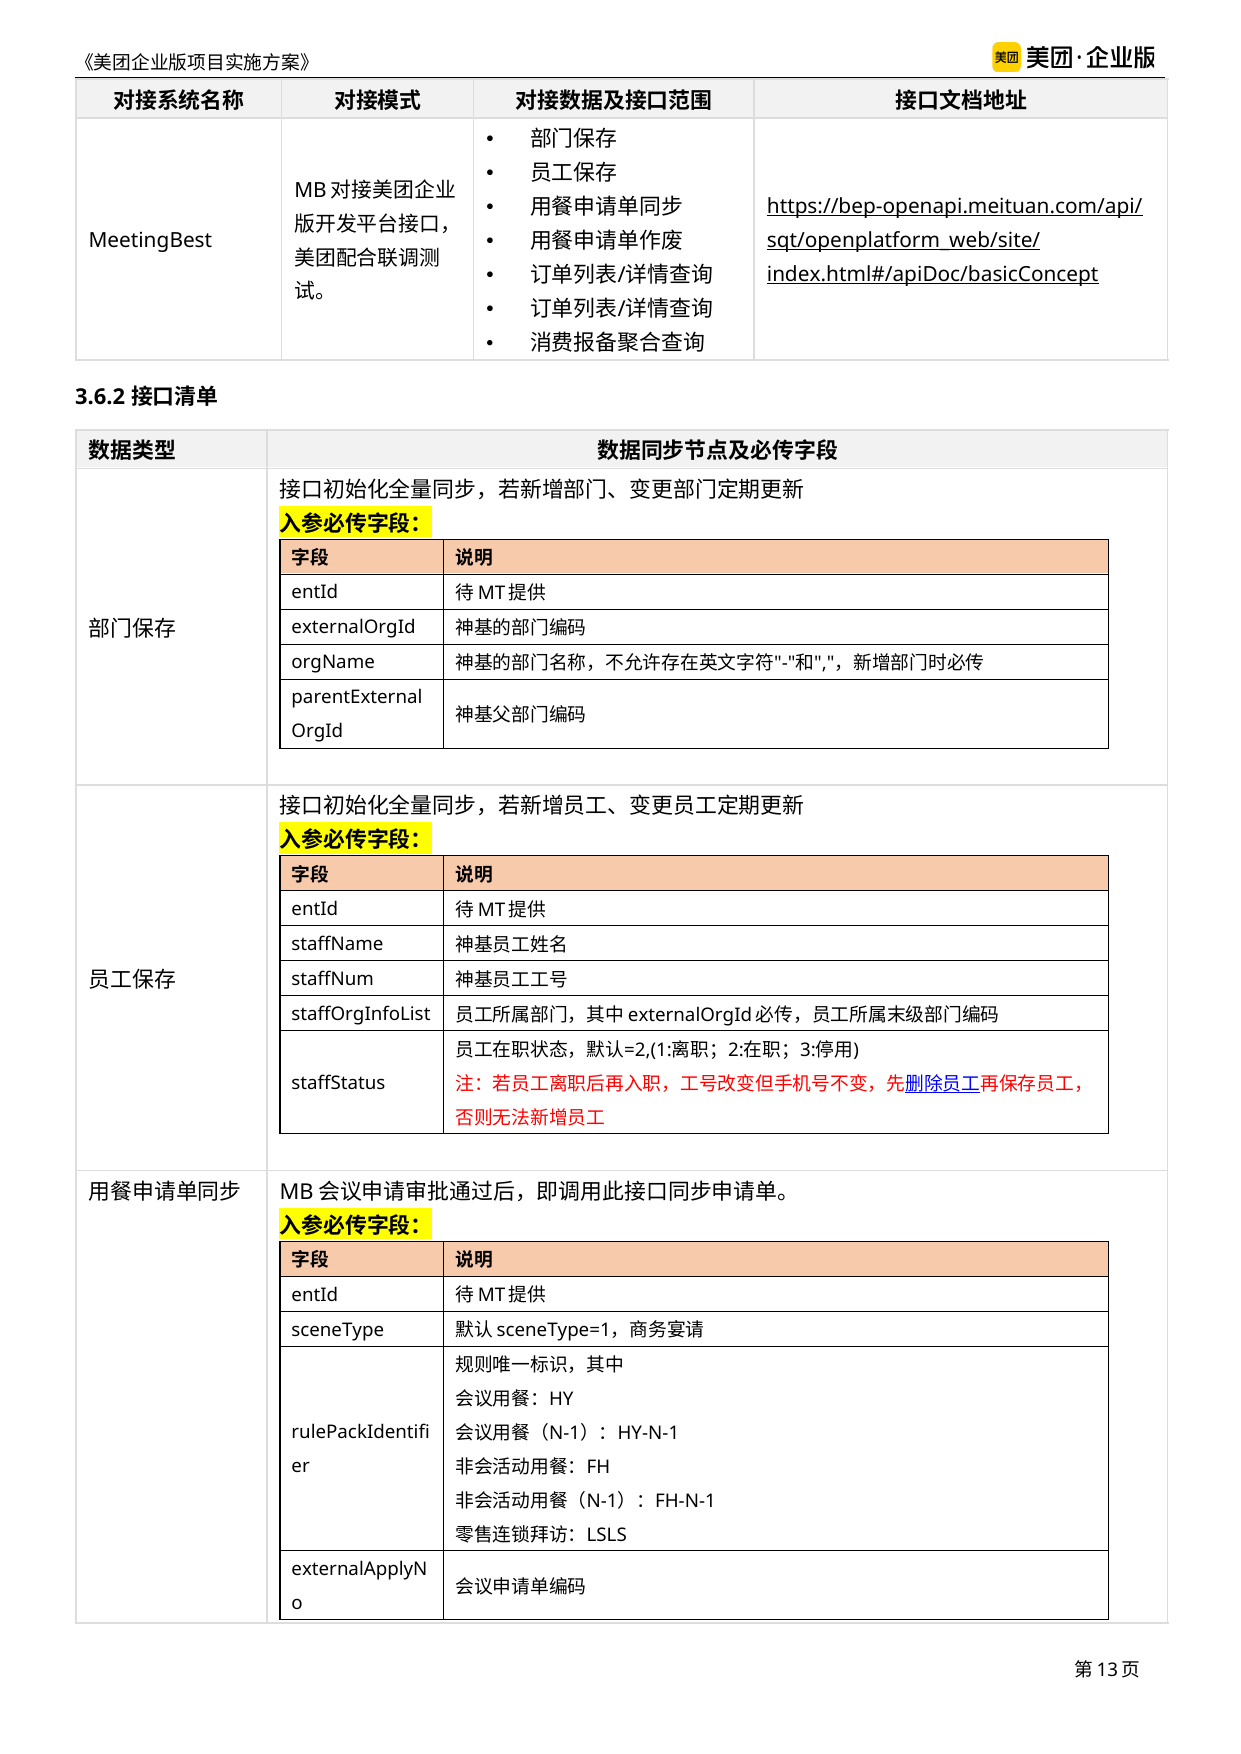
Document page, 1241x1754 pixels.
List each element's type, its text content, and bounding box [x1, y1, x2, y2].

table_cell 员工保存 [77, 786, 266, 1169]
table_cell 部门保存 员工保存 用餐申请单同步 用餐申请单作废 订单列表/详情查询 订单列表/详情查询 消费报备聚合查询 [474, 119, 753, 359]
table_cell https://bep-openapi.meituan.com/api/sqt/openplatform_web/site/index.html#/apiDoc/basicConcept [755, 119, 1167, 359]
table_header 数据同步节点及必传字段 [268, 431, 1167, 467]
table_cell 部门保存 [77, 469, 266, 784]
table_cell MeetingBest [77, 119, 281, 359]
table_cell 用餐申请单同步 [77, 1171, 266, 1622]
text 3.6.2 接口清单 [75, 378, 1165, 412]
table_header 对接数据及接口范围 [474, 80, 753, 117]
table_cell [268, 1171, 1167, 1622]
table_header 对接系统名称 [77, 80, 281, 117]
table_header 接口文档地址 [755, 80, 1167, 117]
table_cell 接口初始化全量同步，若新增部门、变更部门定期更新 入参必传字段： [268, 469, 1167, 784]
table_cell MB对接美团企业版开发平台接口，美团配合联调测试。 [282, 119, 473, 359]
table_header 对接模式 [282, 80, 473, 117]
table_cell 接口初始化全量同步，若新增员工、变更员工定期更新 入参必传字段： [268, 786, 1167, 1169]
table_header 数据类型 [77, 431, 266, 467]
